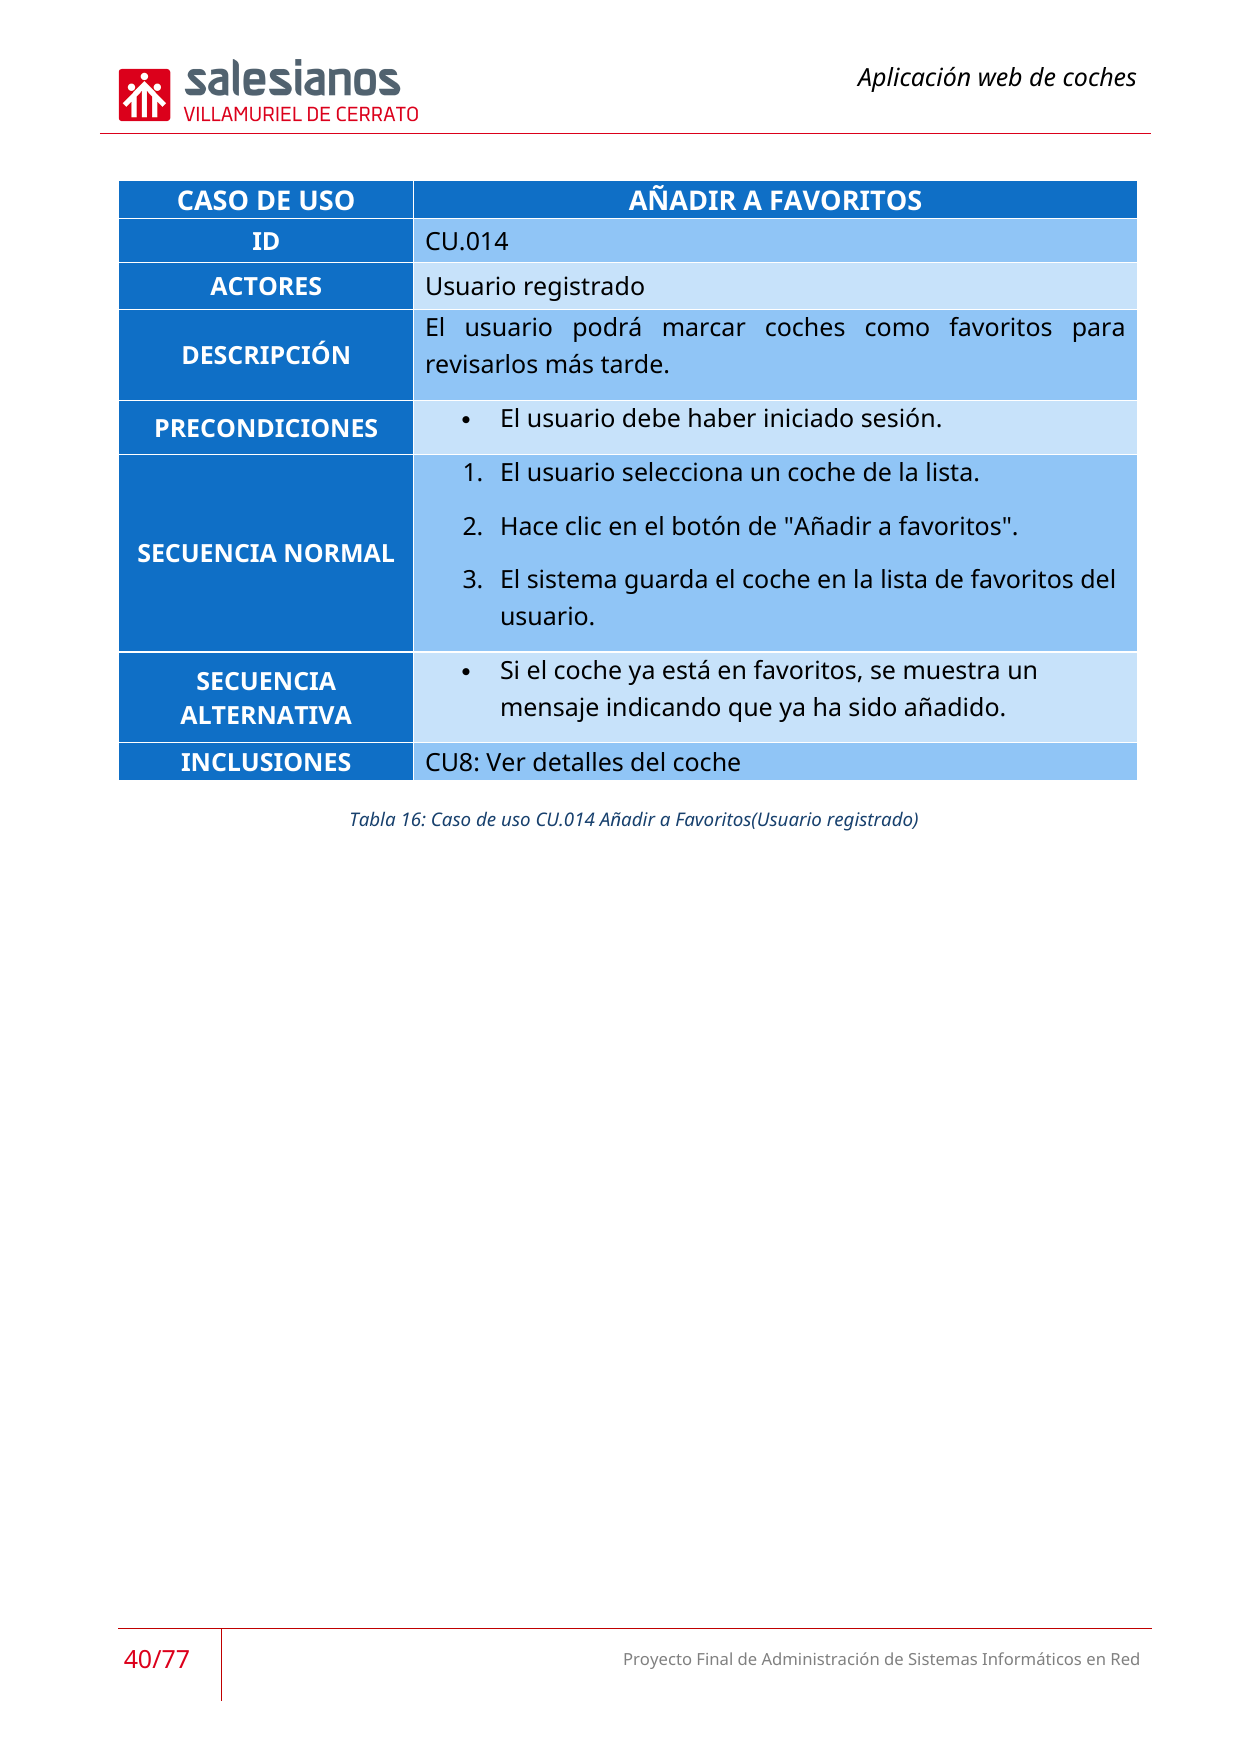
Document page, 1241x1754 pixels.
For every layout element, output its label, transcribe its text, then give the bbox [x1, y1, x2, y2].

table_cell CU.014 [414, 219, 1137, 262]
table_cell El usuario podrá marcar coches como favoritos para revisarlos más tarde. [414, 310, 1137, 400]
table_cell PRECONDICIONES [119, 401, 413, 454]
table_cell CU8: Ver detalles del coche [414, 743, 1137, 780]
table_cell El usuario debe haber iniciado sesión. [414, 401, 1137, 454]
table_cell DESCRIPCIÓN [119, 310, 413, 400]
table_cell SECUENCIA NORMAL [119, 455, 413, 651]
table_cell SECUENCIA ALTERNATIVA [119, 653, 413, 742]
table_cell Si el coche ya está en favoritos, se muestra un mensaje indicando que ya ha sido añadido. [414, 653, 1137, 742]
table_header AÑADIR A FAVORITOS [414, 181, 1137, 218]
table_header CASO DE USO [119, 181, 413, 218]
table_cell ACTORES [119, 263, 413, 309]
table_cell Usuario registrado [414, 263, 1137, 309]
text Tabla 16: Caso de uso CU.014 Añadir a Favoritos(Usuario registrado) [118, 806, 1152, 832]
table_cell INCLUSIONES [119, 743, 413, 780]
table_cell El usuario selecciona un coche de la lista. Hace clic en el botón de "Añadir a favoritos". El sistema guarda el coche en la lista de favoritos del usuario. [414, 455, 1137, 651]
picture [118, 59, 419, 126]
table_cell ID [119, 219, 413, 262]
